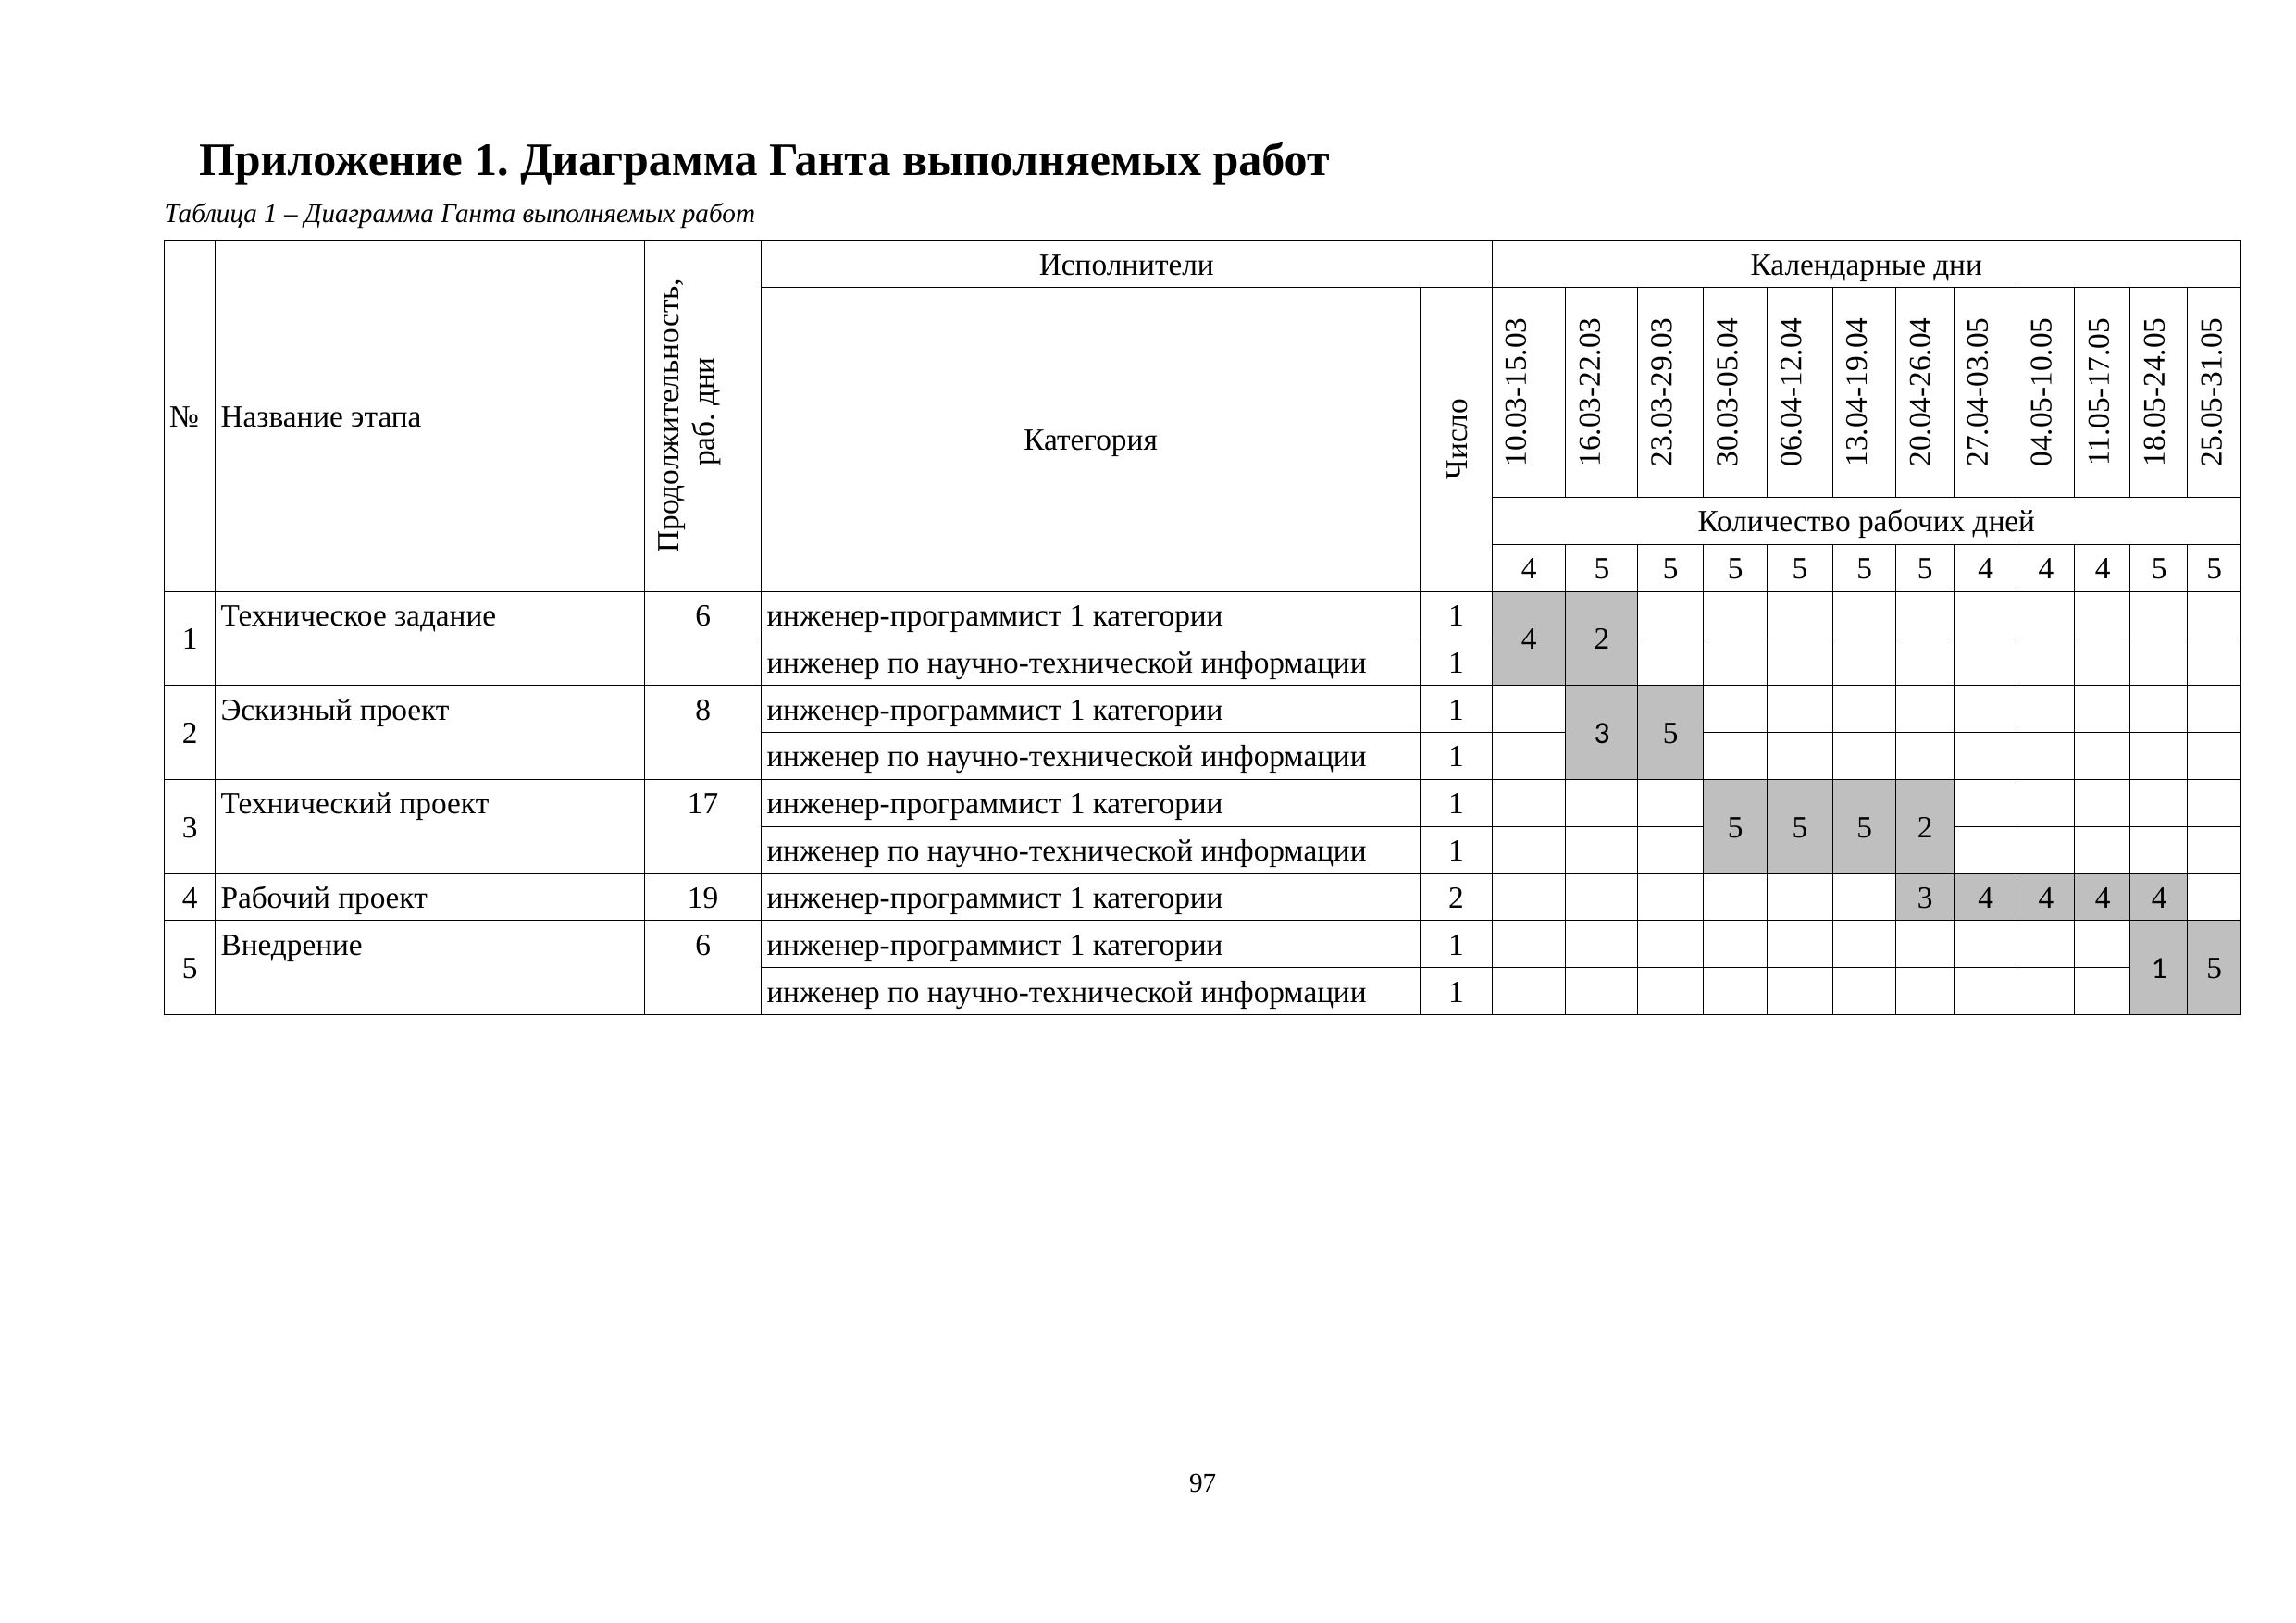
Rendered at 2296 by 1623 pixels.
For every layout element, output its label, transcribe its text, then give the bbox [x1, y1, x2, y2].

table_cell [2075, 827, 2129, 873]
table_cell [1566, 874, 1637, 920]
list Диаграмма Ганта выполняемых работ [199, 132, 2240, 186]
table_header Исполнители [762, 241, 1492, 287]
table_cell [1955, 592, 2017, 638]
table_cell 20.04-26.04 [1896, 288, 1954, 497]
table_cell 23.03-29.03 [1638, 288, 1703, 497]
table_cell [1704, 638, 1767, 685]
table_cell [1896, 638, 1954, 685]
table_cell [1493, 827, 1565, 873]
table_header Название этапа [216, 241, 644, 590]
table_header № [165, 241, 215, 590]
table_cell 4 [1955, 874, 2017, 920]
table_cell [1704, 968, 1767, 1014]
table_cell [1704, 874, 1767, 920]
table_cell [2130, 780, 2187, 826]
table_cell инженер-программист 1 категории [762, 921, 1420, 967]
table_cell 5 [1566, 545, 1637, 590]
table_cell 4 [2130, 874, 2187, 920]
table_cell [2188, 638, 2240, 685]
table_cell 1 [1421, 968, 1492, 1014]
table_cell [1768, 638, 1832, 685]
table_cell [2188, 733, 2240, 779]
table_cell [1768, 874, 1832, 920]
table_cell 4 [2017, 545, 2074, 590]
table_cell Внедрение [216, 921, 644, 1014]
table_cell инженер-программист 1 категории [762, 780, 1420, 826]
table_cell [2017, 921, 2074, 967]
table_cell [1566, 827, 1637, 873]
table_cell [1704, 921, 1767, 967]
table_cell 06.04-12.04 [1768, 288, 1832, 497]
table_cell 1 [165, 592, 215, 685]
table_cell [2075, 780, 2129, 826]
table_cell [1833, 921, 1895, 967]
table_cell [2017, 733, 2074, 779]
table_cell 2 [1566, 592, 1637, 685]
table_cell 27.04-03.05 [1955, 288, 2017, 497]
table_cell 1 [1421, 686, 1492, 732]
table_cell [1955, 733, 2017, 779]
table_cell [1833, 733, 1895, 779]
table_cell [2188, 686, 2240, 732]
table_cell 4 [2075, 545, 2129, 590]
table_cell 4 [2075, 874, 2129, 920]
table_cell [1955, 780, 2017, 826]
table_cell Рабочий проект [216, 874, 644, 920]
table_cell инженер по научно-технической информации [762, 827, 1420, 873]
table_cell 3 [1896, 874, 1954, 920]
table_cell инженер-программист 1 категории [762, 874, 1420, 920]
table_cell 1 [1421, 827, 1492, 873]
table_cell [1833, 638, 1895, 685]
table_cell [2075, 686, 2129, 732]
table_cell [1566, 968, 1637, 1014]
table_cell [1704, 686, 1767, 732]
table_cell 1 [2130, 921, 2187, 1014]
table_header Продолжительность, раб. дни [645, 241, 761, 590]
table_cell 4 [1493, 592, 1565, 685]
table_cell 5 [1833, 780, 1895, 873]
table_cell [1833, 686, 1895, 732]
table_cell 5 [1768, 545, 1832, 590]
table_cell [1638, 968, 1703, 1014]
table_cell [1833, 592, 1895, 638]
table_cell 1 [1421, 921, 1492, 967]
table_cell [2130, 638, 2187, 685]
table_cell [2017, 780, 2074, 826]
table_cell 2 [1421, 874, 1492, 920]
table_cell 13.04-19.04 [1833, 288, 1895, 497]
table_cell 3 [165, 780, 215, 873]
table_cell [1704, 592, 1767, 638]
table_cell [2017, 592, 2074, 638]
text Таблица 1 – Диаграмма Ганта выполняемых работ [164, 197, 2240, 229]
table_cell [2188, 874, 2240, 920]
table_cell [1704, 733, 1767, 779]
table_cell [1638, 827, 1703, 873]
table_cell 04.05-10.05 [2017, 288, 2074, 497]
table_cell [1896, 686, 1954, 732]
table_cell [1955, 827, 2017, 873]
table_cell [1638, 592, 1703, 638]
table_header Календарные дни [1493, 241, 2240, 287]
table_cell [1955, 921, 2017, 967]
table_cell [2188, 827, 2240, 873]
table_cell [2130, 827, 2187, 873]
table_cell [2075, 921, 2129, 967]
table_cell [1638, 921, 1703, 967]
table_cell 18.05-24.05 [2130, 288, 2187, 497]
table_cell 10.03-15.03 [1493, 288, 1565, 497]
table_cell 4 [2017, 874, 2074, 920]
table_cell 5 [1638, 545, 1703, 590]
table_cell [2188, 780, 2240, 826]
table_cell Количество рабочих дней [1493, 498, 2240, 544]
table_cell [2075, 592, 2129, 638]
table_cell 6 [645, 592, 761, 685]
table_cell 1 [1421, 733, 1492, 779]
table_cell [2075, 638, 2129, 685]
table_cell [1955, 638, 2017, 685]
table_cell 8 [645, 686, 761, 779]
table_cell [1955, 686, 2017, 732]
table_cell [1566, 780, 1637, 826]
table_cell [2017, 638, 2074, 685]
table_cell [2017, 827, 2074, 873]
table_cell [1833, 968, 1895, 1014]
table_cell 4 [1493, 545, 1565, 590]
table_cell [1566, 921, 1637, 967]
table_cell 4 [165, 874, 215, 920]
table_cell 2 [1896, 780, 1954, 873]
table_cell [1768, 733, 1832, 779]
table_cell 2 [165, 686, 215, 779]
table_cell [1768, 686, 1832, 732]
table_cell [1768, 921, 1832, 967]
table_cell [2130, 686, 2187, 732]
table_cell Категория [762, 288, 1420, 590]
table_cell Технический проект [216, 780, 644, 873]
table_cell [1896, 968, 1954, 1014]
table_cell [1955, 968, 2017, 1014]
table_cell инженер по научно-технической информации [762, 968, 1420, 1014]
table_cell инженер по научно-технической информации [762, 733, 1420, 779]
table_cell 5 [1896, 545, 1954, 590]
table_cell [2017, 686, 2074, 732]
table_cell [1493, 921, 1565, 967]
table_cell [1638, 874, 1703, 920]
table_cell 16.03-22.03 [1566, 288, 1637, 497]
table_cell 5 [1638, 686, 1703, 779]
table_cell инженер-программист 1 категории [762, 592, 1420, 638]
table_cell Число [1421, 288, 1492, 590]
table_cell 1 [1421, 638, 1492, 685]
table_cell [1493, 733, 1565, 779]
table_cell 19 [645, 874, 761, 920]
table_cell 17 [645, 780, 761, 873]
table_cell 1 [1421, 592, 1492, 638]
table_cell 11.05-17.05 [2075, 288, 2129, 497]
table_cell [1493, 780, 1565, 826]
table_cell 4 [1955, 545, 2017, 590]
table_cell [1833, 874, 1895, 920]
table_cell [1896, 921, 1954, 967]
table_cell [2130, 733, 2187, 779]
table_cell [1768, 968, 1832, 1014]
table_cell 5 [1768, 780, 1832, 873]
table_cell [2017, 968, 2074, 1014]
table_cell 5 [1704, 780, 1767, 873]
table_cell [1493, 874, 1565, 920]
table_cell 3 [1566, 686, 1637, 779]
table_cell 5 [2188, 545, 2240, 590]
table_cell [1896, 733, 1954, 779]
table_cell 5 [2188, 921, 2240, 1014]
table_cell [2075, 733, 2129, 779]
table_cell 6 [645, 921, 761, 1014]
table_cell [1896, 592, 1954, 638]
table_cell [2188, 592, 2240, 638]
table_cell [1493, 968, 1565, 1014]
table_cell [1638, 638, 1703, 685]
table_cell [2075, 968, 2129, 1014]
table_cell инженер по научно-технической информации [762, 638, 1420, 685]
table_cell 25.05-31.05 [2188, 288, 2240, 497]
table_cell инженер-программист 1 категории [762, 686, 1420, 732]
table_cell 5 [165, 921, 215, 1014]
table_cell 5 [1833, 545, 1895, 590]
table_cell Эскизный проект [216, 686, 644, 779]
table_cell 1 [1421, 780, 1492, 826]
table_cell 5 [2130, 545, 2187, 590]
table_cell [2130, 592, 2187, 638]
table_cell [1768, 592, 1832, 638]
table_cell Техническое задание [216, 592, 644, 685]
table_cell [1493, 686, 1565, 732]
table_cell [1638, 780, 1703, 826]
table_cell 5 [1704, 545, 1767, 590]
table_cell 30.03-05.04 [1704, 288, 1767, 497]
